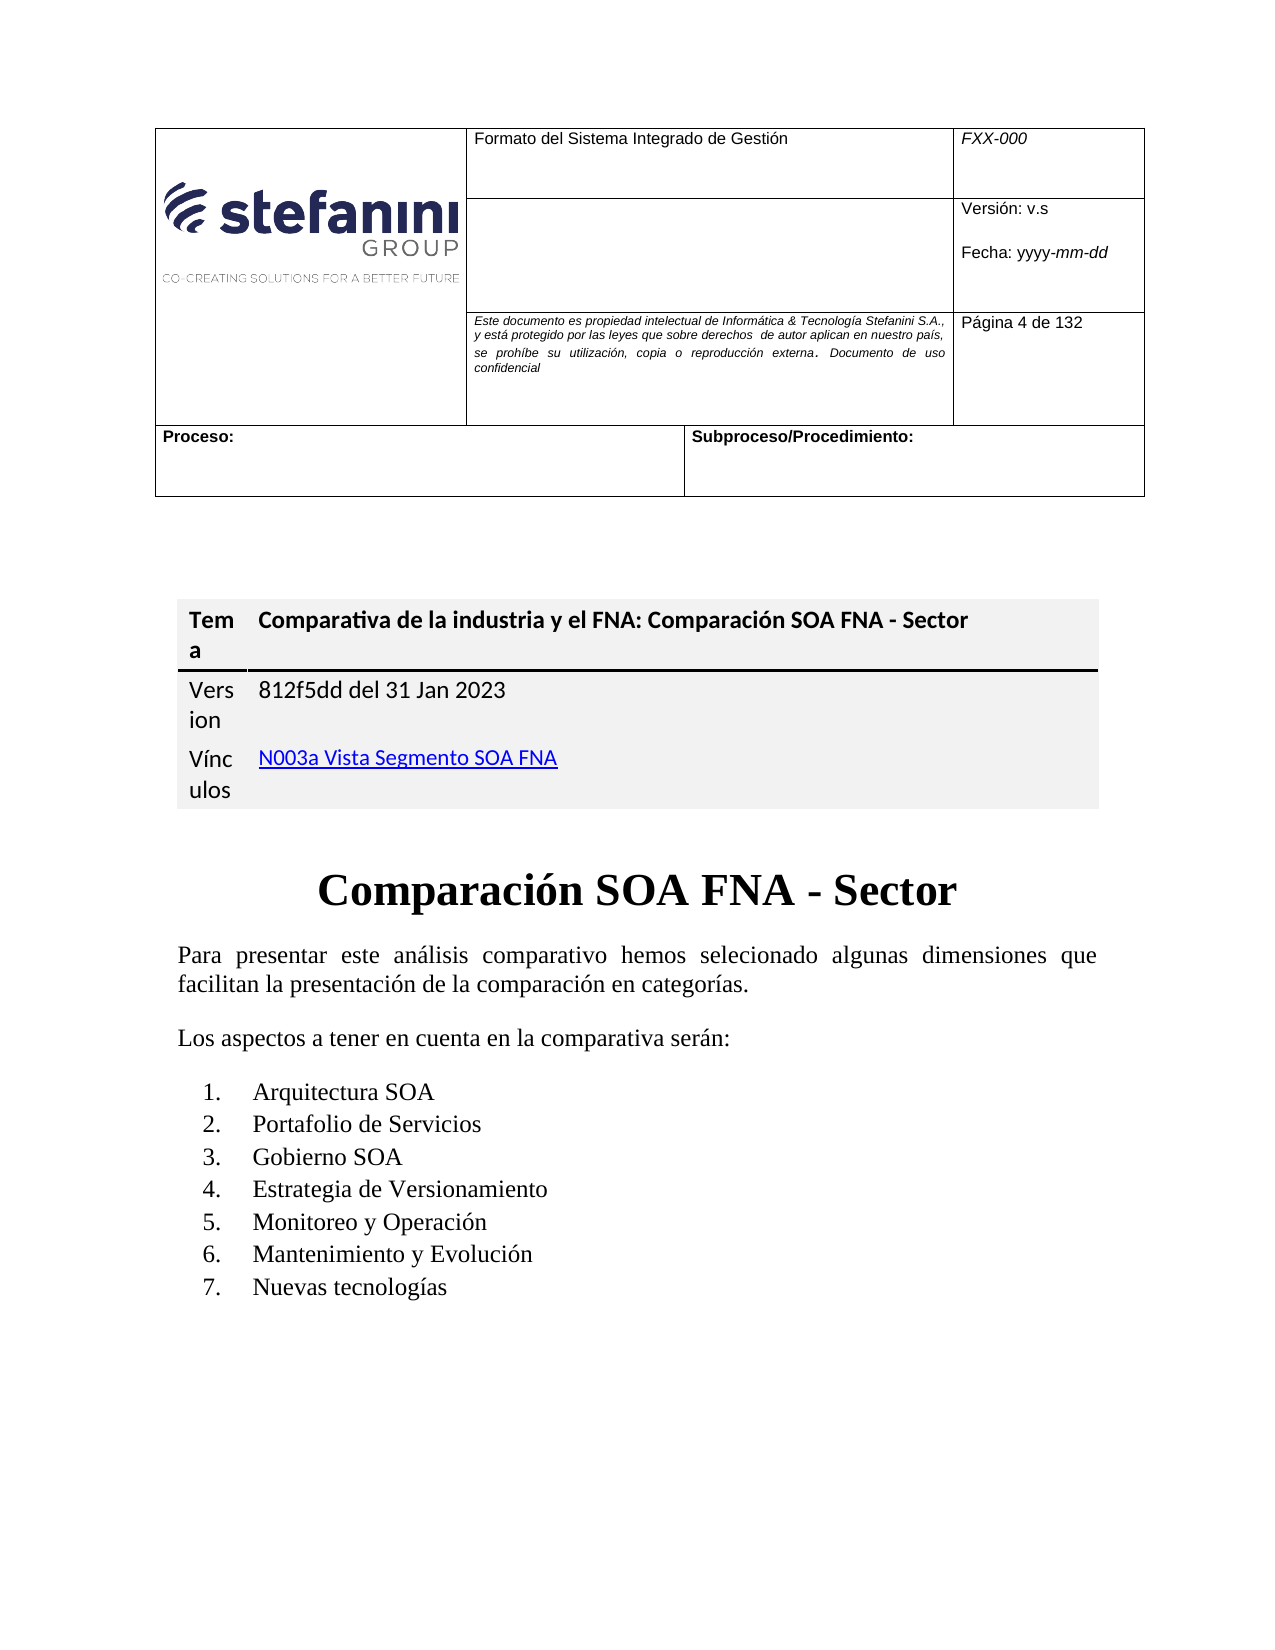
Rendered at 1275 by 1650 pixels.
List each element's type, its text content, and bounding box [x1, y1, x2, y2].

text Para presentar este análisis comparativo hemos selecionado algunas dimensiones que facilitan la presentación de la comparación en categorías. [177, 941, 1098, 998]
text Los aspectos a tener en cuenta en la comparativa serán: [177, 1023, 1098, 1052]
table_cell N003a Vista Segmento SOA FNA [248, 740, 1098, 808]
table_header Tema [178, 600, 247, 669]
table_cell Vínculos [178, 740, 247, 808]
table_cell Version [178, 672, 247, 738]
list Monitoreo y Operación [202, 1207, 1098, 1236]
picture [162, 182, 460, 286]
list Estrategia de Versionamiento [202, 1174, 1098, 1203]
table_cell 812f5dd del 31 Jan 2023 [248, 672, 1098, 738]
list Arquitectura SOA [202, 1077, 1098, 1106]
subtitle Comparación SOA FNA - Sector [177, 863, 1098, 916]
list Portafolio de Servicios [202, 1109, 1098, 1138]
list Mantenimiento y Evolución [202, 1239, 1098, 1268]
table_header Comparativa de la industria y el FNA: Comparación SOA FNA - Sector [248, 600, 1098, 669]
list Gobierno SOA [202, 1142, 1098, 1171]
list Nuevas tecnologías [202, 1272, 1098, 1301]
